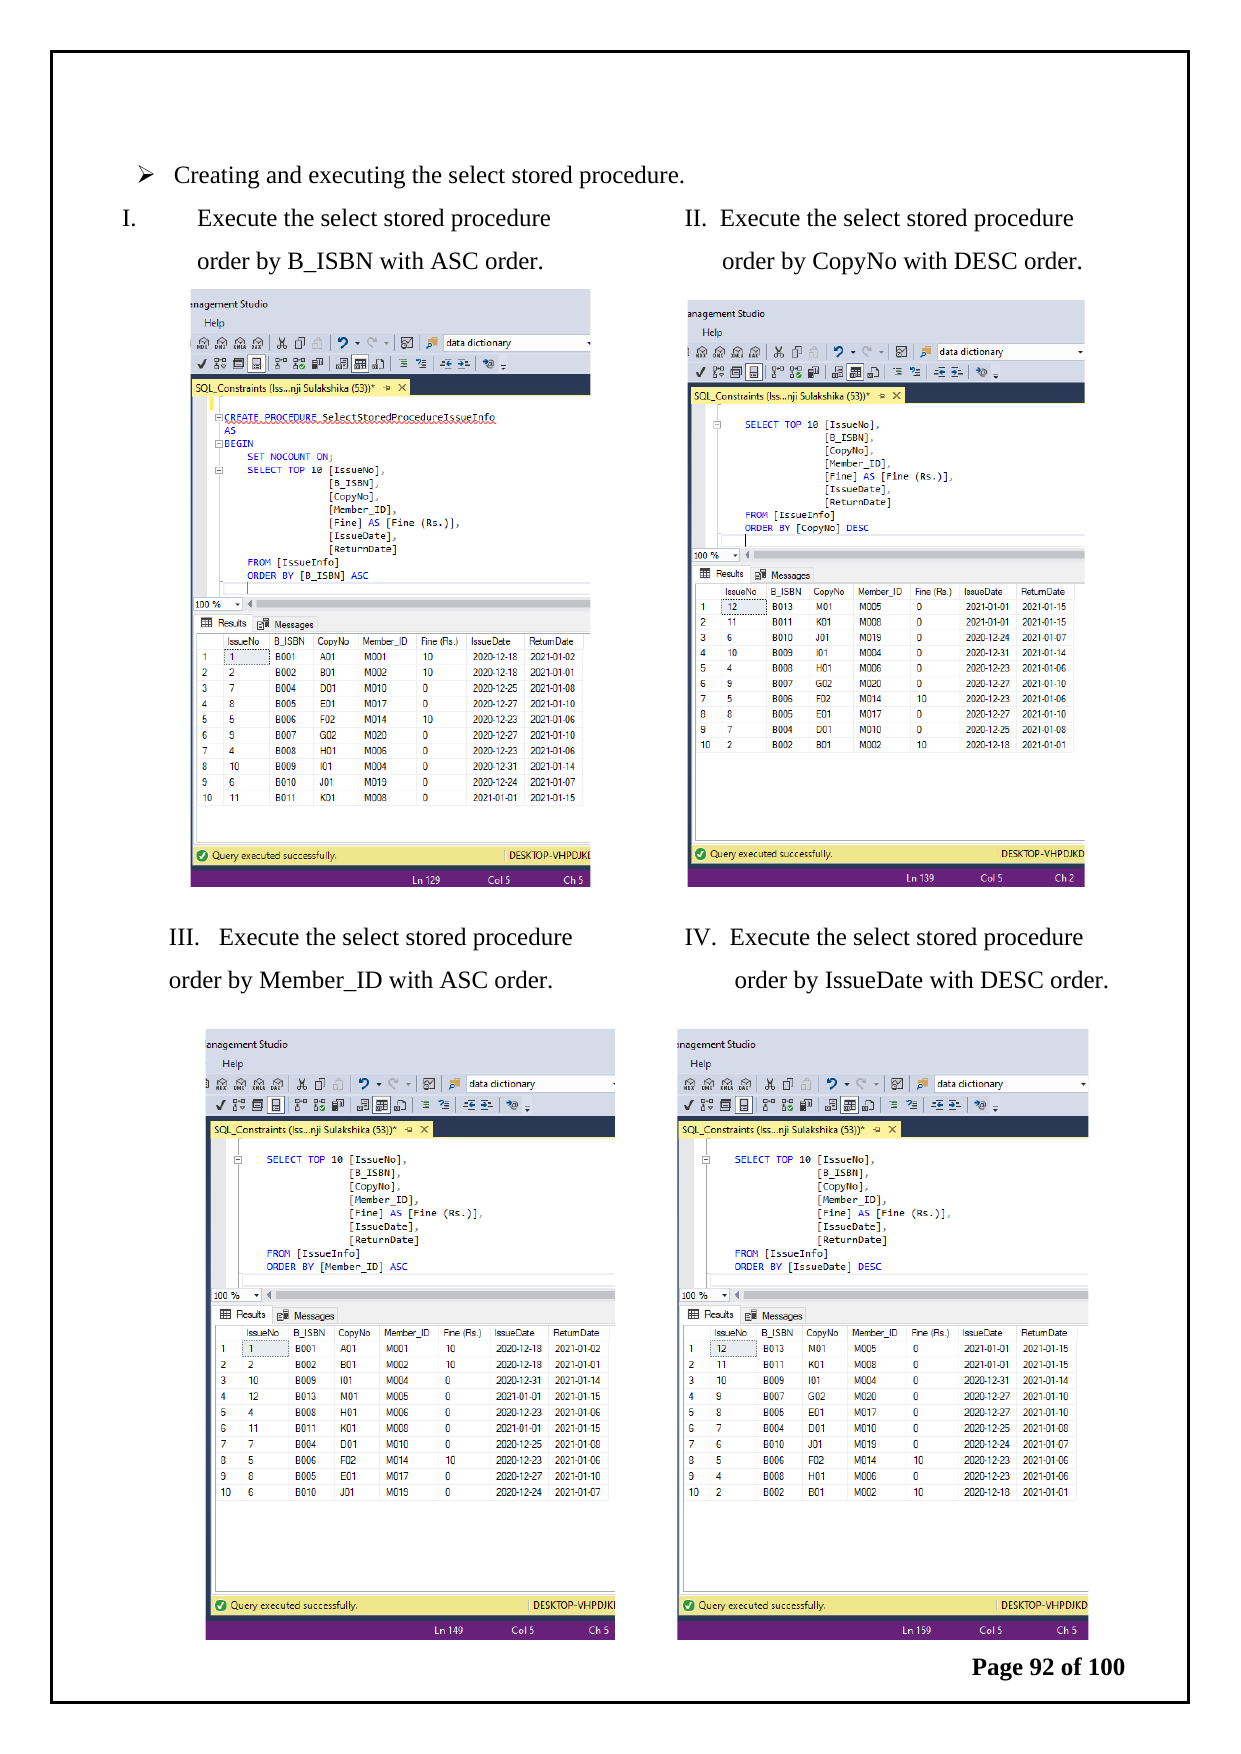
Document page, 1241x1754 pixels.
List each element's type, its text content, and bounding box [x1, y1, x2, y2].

picture [190, 289, 591, 887]
list Execute the select stored procedure II. Execute the select stored procedure order by B_ISBN with ASC order. order by CopyNo with DESC order. [122, 203, 1125, 275]
picture [687, 300, 1085, 887]
list Creating and executing the select stored procedure. [136, 160, 1125, 189]
picture [205, 1029, 615, 1640]
picture [677, 1029, 1089, 1640]
text III. Execute the select stored procedure IV. Execute the select stored procedure order by Member_ID with ASC order. order by IssueDate with DESC order. [169, 922, 1125, 994]
